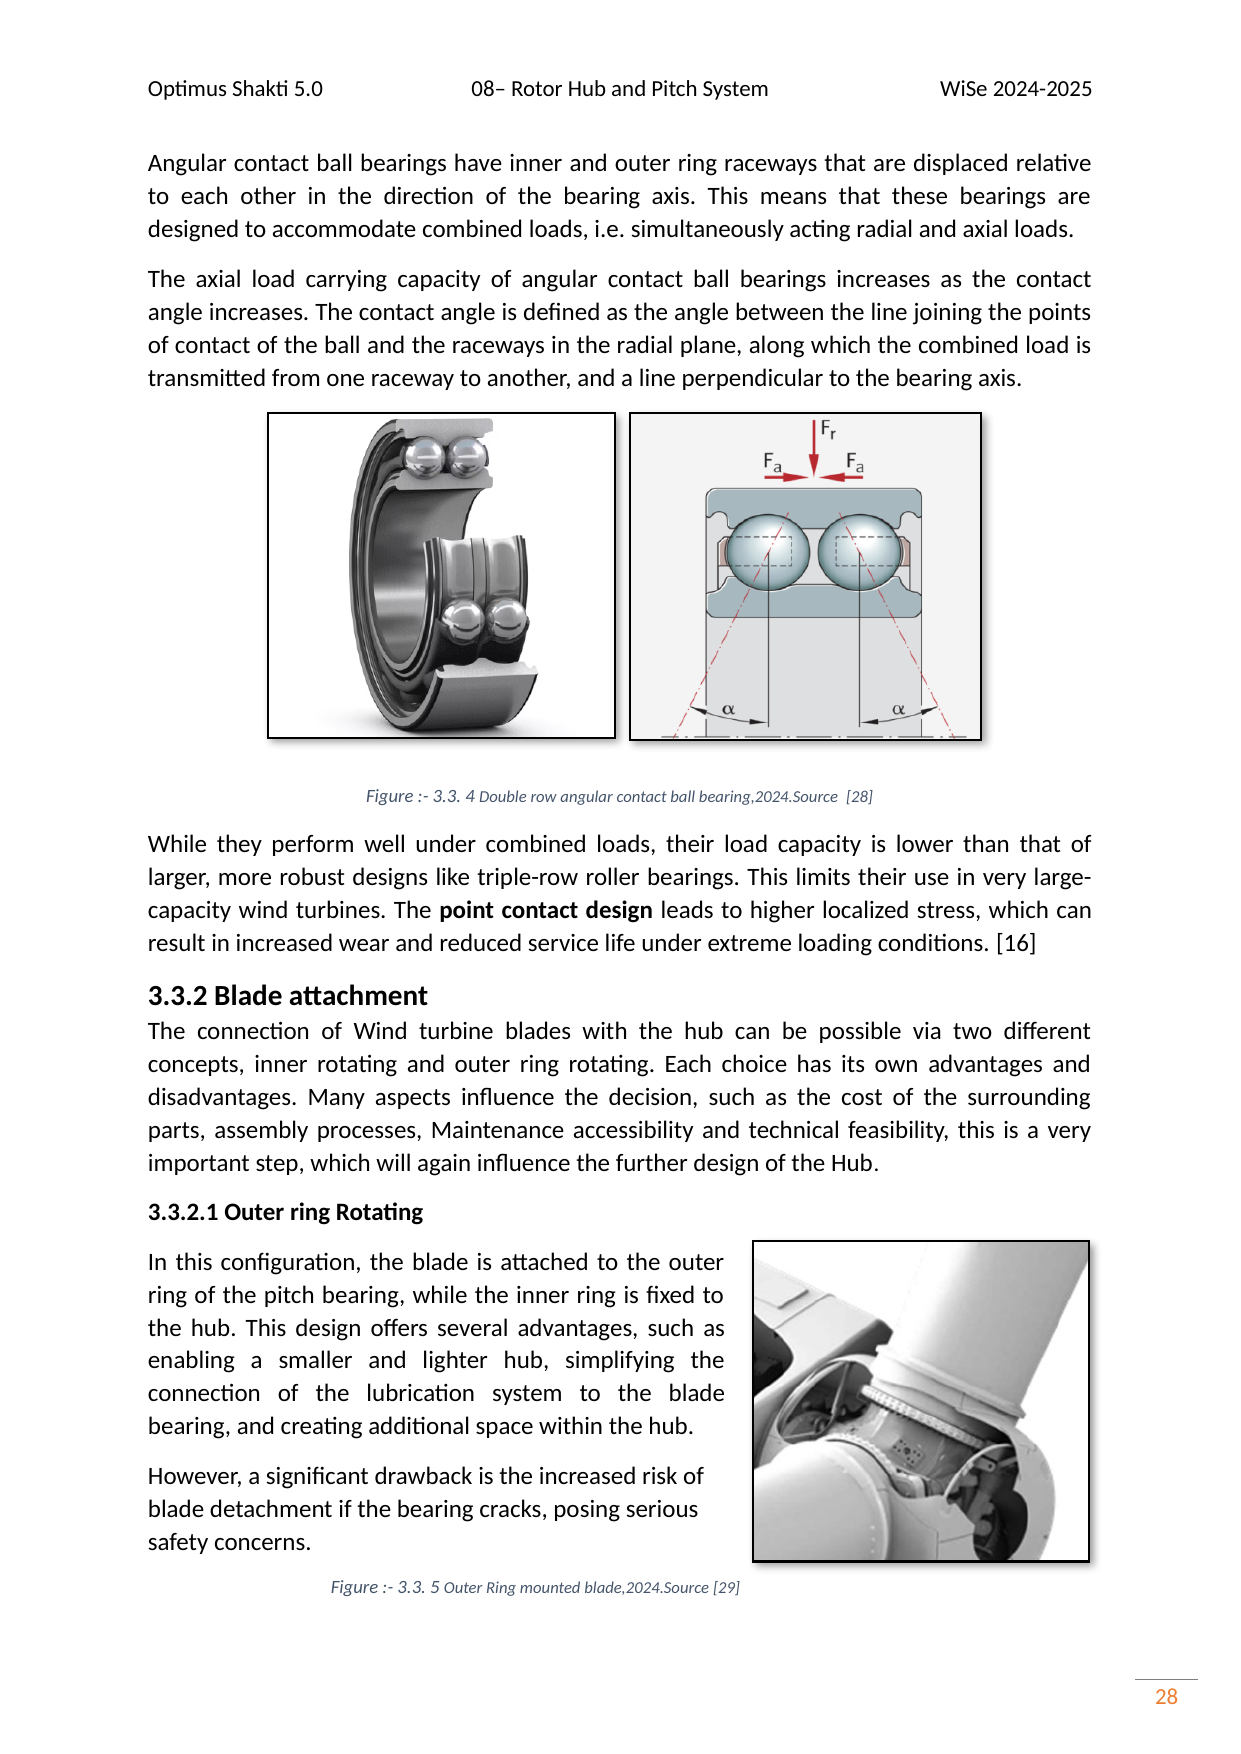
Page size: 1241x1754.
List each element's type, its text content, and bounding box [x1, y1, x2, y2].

text The connection of Wind turbine blades with the hub can be possible via two different concepts, inner rotating and outer ring rotating. Each choice has its own advantages and disadvantages. Many aspects influence the decision, such as the cost of the surrounding parts, assembly processes, Maintenance accessibility and technical feasibility, this is a very important step, which will again influence the further design of the Hub. [148, 1015, 1093, 1177]
text Figure :- 3.3. 4 Double row angular contact ball bearing,2024.Source [148, 784, 1093, 807]
text Figure :- 3.3. 5 Outer Ring mounted blade,2024.Source [148, 1575, 1093, 1598]
text 3.3.2.1 Outer ring Rotating [148, 1196, 1093, 1227]
subtitle 3.3.2 Blade attachment [148, 977, 1093, 1012]
text However, a significant drawback is the increased risk of blade detachment if the bearing cracks, posing serious safety concerns. [148, 1460, 750, 1556]
text In this configuration, the blade is attached to the outer ring of the pitch bearing, while the inner ring is fixed to the hub. This design offers several advantages, such as enabling a smaller and lighter hub, simplifying the connection of the lubrication system to the blade bearing, and creating additional space within the hub. [148, 1246, 750, 1441]
picture [754, 1242, 1088, 1560]
list The axial load carrying capacity of angular contact ball bearings increases as the contact angle increases. The contact angle is defined as the angle between the line joining the points of contact of the ball and the raceways in the radial plane, along which the combined load is transmitted from one raceway to another, and a line perpendicular to the bearing axis. [148, 263, 1093, 392]
picture [269, 414, 614, 737]
text Angular contact ball bearings have inner and outer ring raceways that are displaced relative to each other in the direction of the bearing axis. This means that these bearings are designed to accommodate combined loads, i.e. simultaneously acting radial and axial loads. [148, 148, 1093, 244]
picture [631, 414, 980, 739]
text While they perform well under combined loads, their load capacity is lower than that of larger, more robust designs like triple-row roller bearings. This limits their use in very large-capacity wind turbines. The point contact design leads to higher localized stress, which can result in increased wear and reduced service life under extreme loading conditions. [148, 828, 1093, 957]
